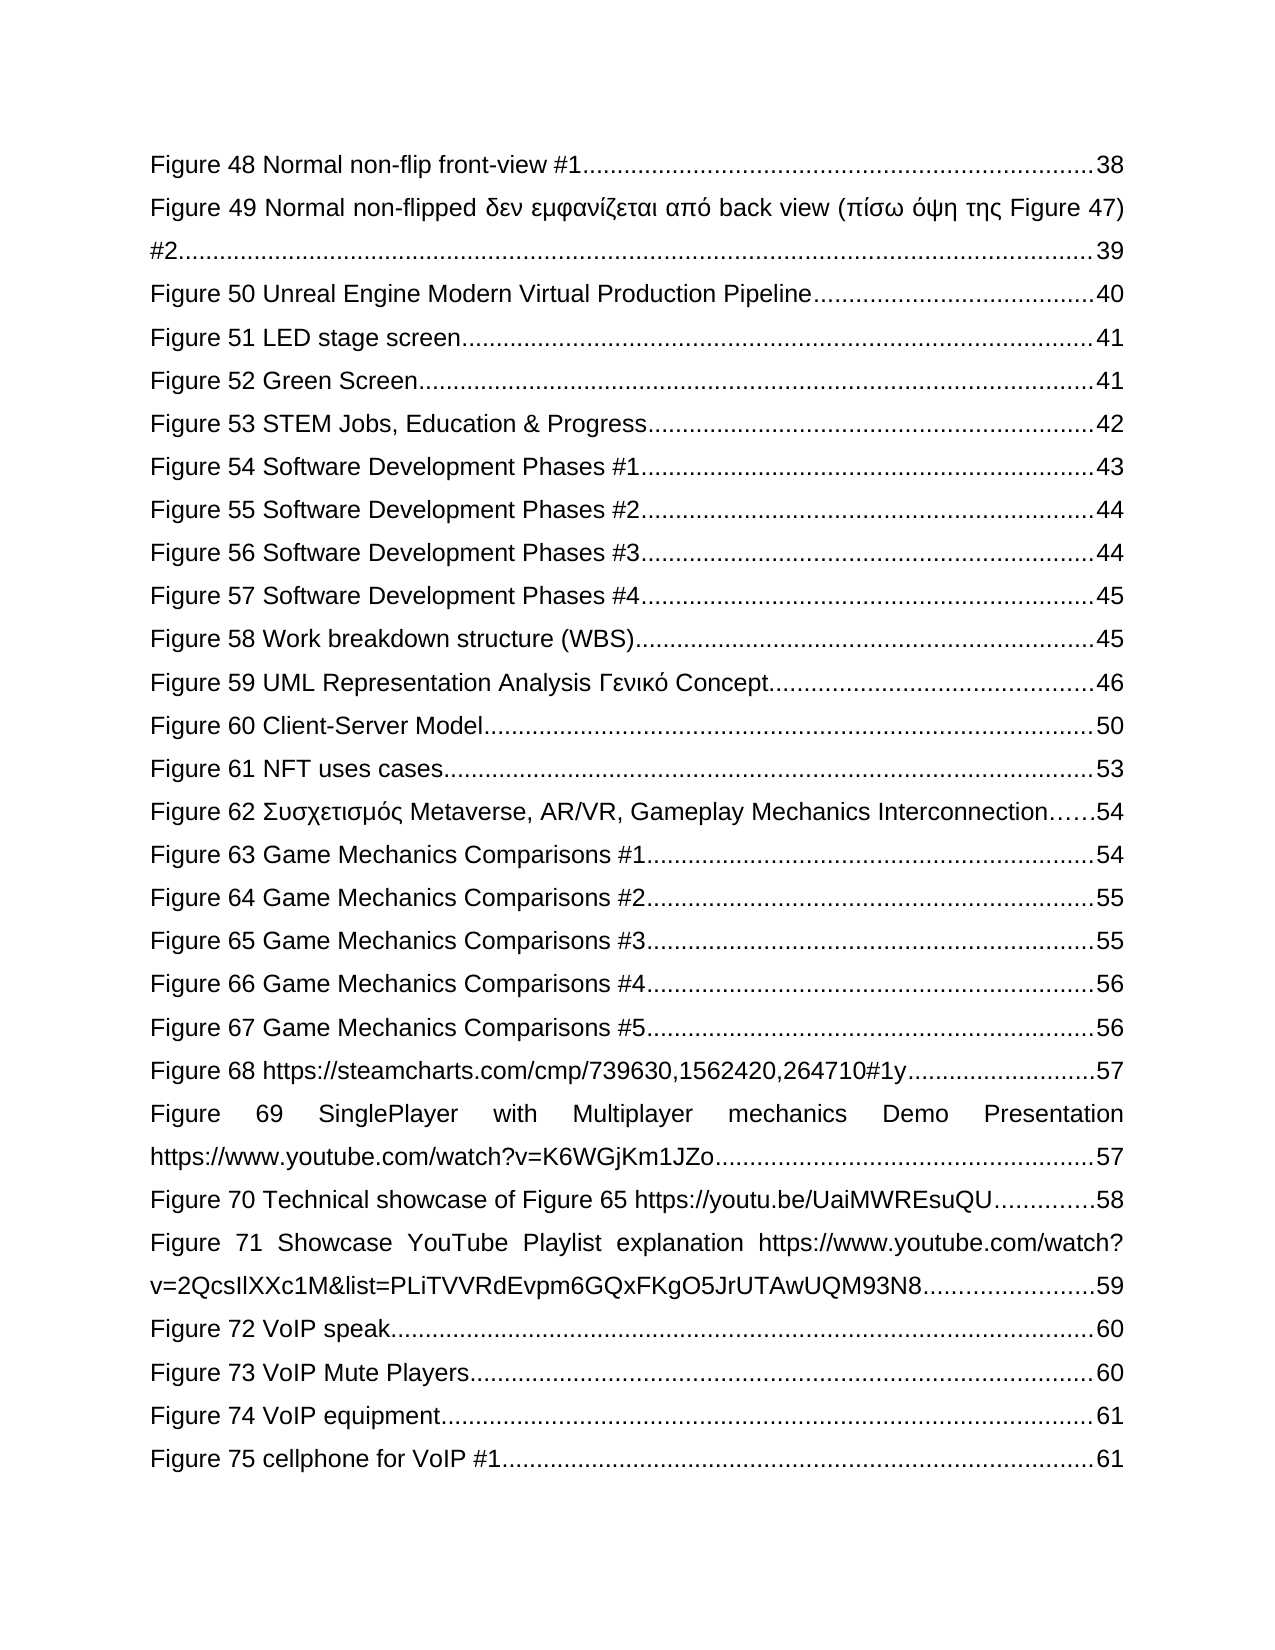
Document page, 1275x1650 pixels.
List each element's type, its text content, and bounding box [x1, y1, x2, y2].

text Figure 55 Software Development Phases #2 44 [150, 495, 1125, 524]
text Figure 49 Normal non-flipped δεν εμφανίζεται από back view (πίσω όψη της Figure 47) #2 39 [150, 193, 1125, 265]
text Figure 54 Software Development Phases #1 43 [150, 452, 1125, 481]
text Figure 48 Normal non-flip front-view #1 38 [150, 150, 1125, 179]
text Figure 58 Work breakdown structure (WBS) 45 [150, 624, 1125, 653]
text Figure 61 NFT uses cases 53 [150, 754, 1125, 782]
text Figure 71 Showcase YouTube Playlist explanation https://www.youtube.com/watch?v=2QcsIlXXc1M&list=PLiTVVRdEvpm6GQxFKgO5JrUTAwUQM93N8 59 [150, 1228, 1125, 1300]
text Figure 56 Software Development Phases #3 44 [150, 538, 1125, 567]
text Figure 70 Technical showcase of Figure 65 https://youtu.be/UaiMWREsuQU 58 [150, 1185, 1125, 1214]
text Figure 74 VoIP equipment 61 [150, 1401, 1125, 1429]
text Figure 68 https://steamcharts.com/cmp/739630,1562420,264710#1y 57 [150, 1056, 1125, 1084]
text Figure 75 cellphone for VoIP #1 61 [150, 1444, 1125, 1472]
text Figure 53 STEM Jobs, Education & Progress 42 [150, 409, 1125, 437]
text Figure 65 Game Mechanics Comparisons #3 55 [150, 926, 1125, 955]
text Figure 51 LED stage screen 41 [150, 322, 1125, 351]
text Figure 50 Unreal Engine Modern Virtual Production Pipeline 40 [150, 279, 1125, 308]
text Figure 52 Green Screen 41 [150, 366, 1125, 394]
text Figure 59 UML Representation Analysis Γενικό Concept 46 [150, 667, 1125, 696]
text Figure 69 SinglePlayer with Multiplayer mechanics Demo Presentation https://www.youtube.com/watch?v=K6WGjKm1JZo 57 [150, 1099, 1125, 1171]
text Figure 60 Client-Server Model 50 [150, 711, 1125, 739]
text Figure 66 Game Mechanics Comparisons #4 56 [150, 969, 1125, 998]
text Figure 67 Game Mechanics Comparisons #5 56 [150, 1012, 1125, 1041]
text Figure 72 VoIP speak 60 [150, 1314, 1125, 1343]
text Figure 57 Software Development Phases #4 45 [150, 581, 1125, 610]
text Figure 64 Game Mechanics Comparisons #2 55 [150, 883, 1125, 912]
text Figure 73 VoIP Mute Players 60 [150, 1357, 1125, 1386]
text Figure 63 Game Mechanics Comparisons #1 54 [150, 840, 1125, 869]
text Figure 62 Συσχετισμός Metaverse, AR/VR, Gameplay Mechanics Interconnection 54 [150, 797, 1125, 826]
